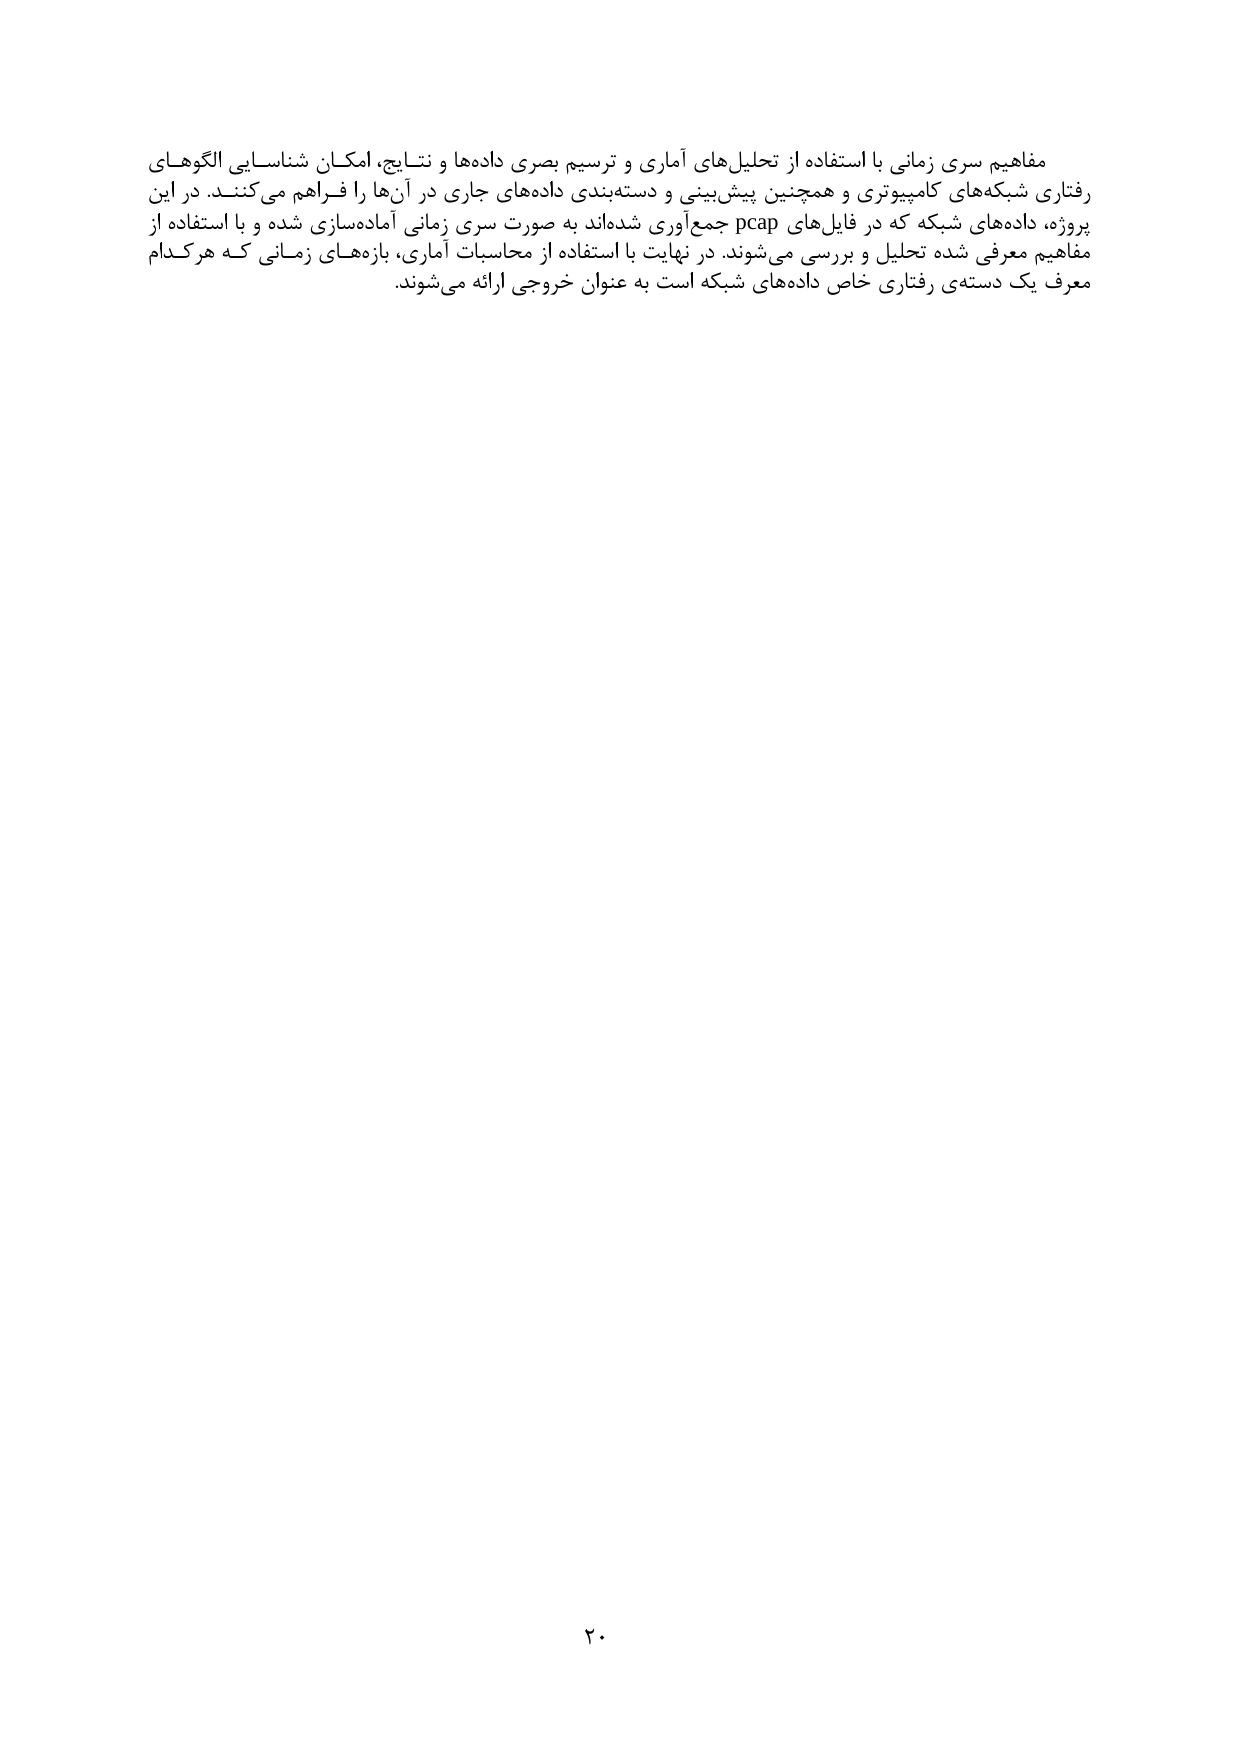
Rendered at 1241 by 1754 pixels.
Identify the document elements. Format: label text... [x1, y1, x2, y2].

text مفاهیم سری زمانی با استفاده از تحلیل‌های آماری و ترسیم بصری داده‌ها و نتایج، امکان شناسایی الگوهای رفتاری شبکه‌های کامپیوتری و همچنین پیش‌بینی و دسته‌بندی داده‌های جاری در آن‌ها را فراهم می‌کنند. در این پروژه، داده‌های شبکه که در فایل‌های pcap جمع‌آوری شده‌اند به صورت سری زمانی آماده‌سازی شده و با استفاده از مفاهیم معرفی شده تحلیل و بررسی می‌شوند. در نهایت با استفاده از محاسبات آماری، بازه‌های زمانی که هرکدام معرف یک دسته‌ی رفتاری خاص داده‌های شبکه است به عنوان خروجی ارائه می‌شوند. [147, 150, 1090, 297]
